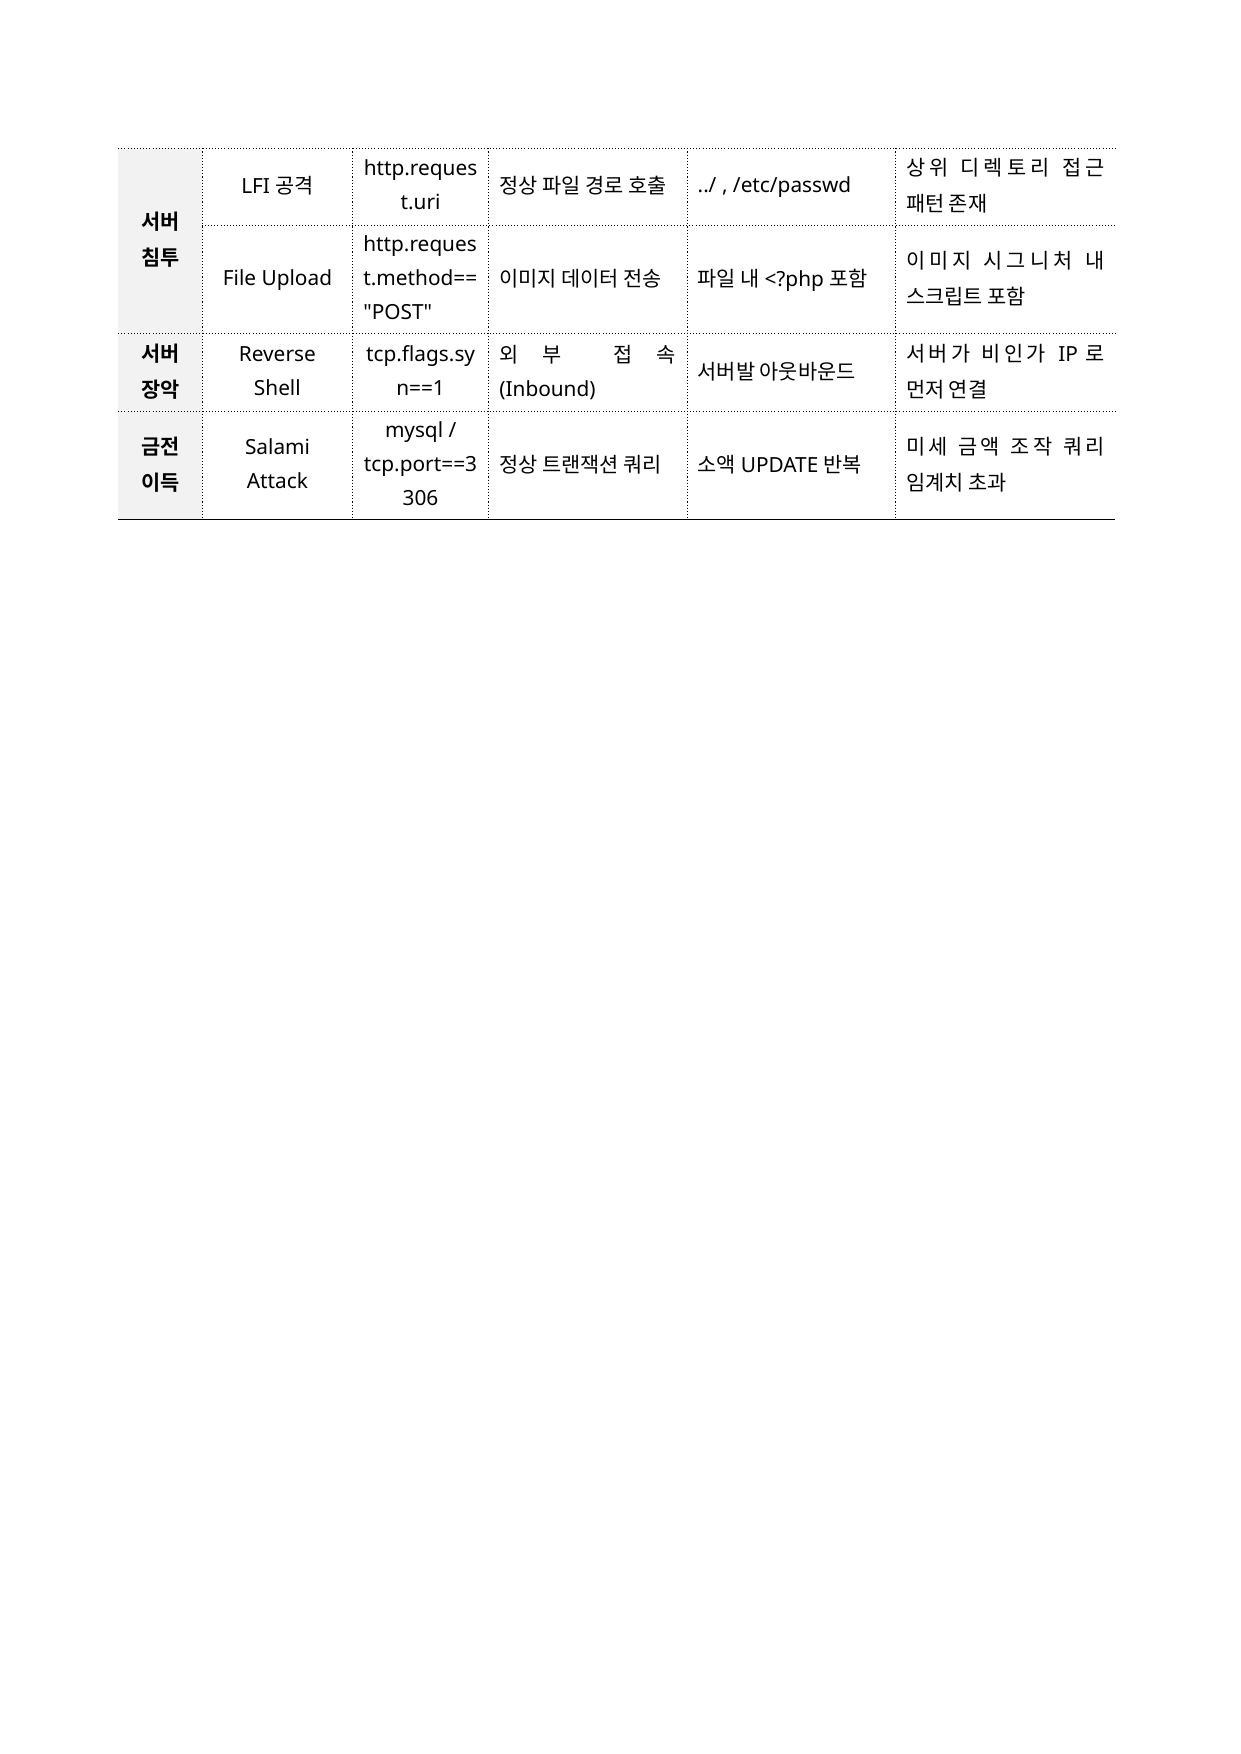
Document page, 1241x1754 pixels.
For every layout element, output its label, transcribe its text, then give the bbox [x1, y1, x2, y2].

table_cell mysql / tcp.port==3306 [353, 411, 488, 519]
table_cell 상위 디렉토리 접근 패턴 존재 [895, 148, 1115, 225]
table_cell 외부 접속(Inbound) [488, 333, 687, 411]
table_cell tcp.flags.syn==1 [353, 333, 488, 411]
table_cell LFI 공격 [202, 148, 352, 225]
table_cell http.request.method=="POST" [353, 225, 488, 333]
table_cell 금전 이득 [118, 411, 202, 519]
table_cell File Upload [202, 225, 352, 333]
table_cell 미세 금액 조작 쿼리 임계치 초과 [895, 411, 1115, 519]
table_cell 이미지 데이터 전송 [488, 225, 687, 333]
table_cell 파일 내 <?php 포함 [687, 225, 895, 333]
table_cell 서버 침투 [118, 148, 202, 333]
table_cell Salami Attack [202, 411, 352, 519]
table_cell http.request.uri [353, 148, 488, 225]
table_cell 서버발 아웃바운드 [687, 333, 895, 411]
table_cell Reverse Shell [202, 333, 352, 411]
table_cell 서버가 비인가 IP로 먼저 연결 [895, 333, 1115, 411]
table_cell ../ , /etc/passwd [687, 148, 895, 225]
table_cell 정상 파일 경로 호출 [488, 148, 687, 225]
table_cell 서버 장악 [118, 333, 202, 411]
table_cell 정상 트랜잭션 쿼리 [488, 411, 687, 519]
table_cell 소액 UPDATE 반복 [687, 411, 895, 519]
table_cell 이미지 시그니처 내 스크립트 포함 [895, 225, 1115, 333]
